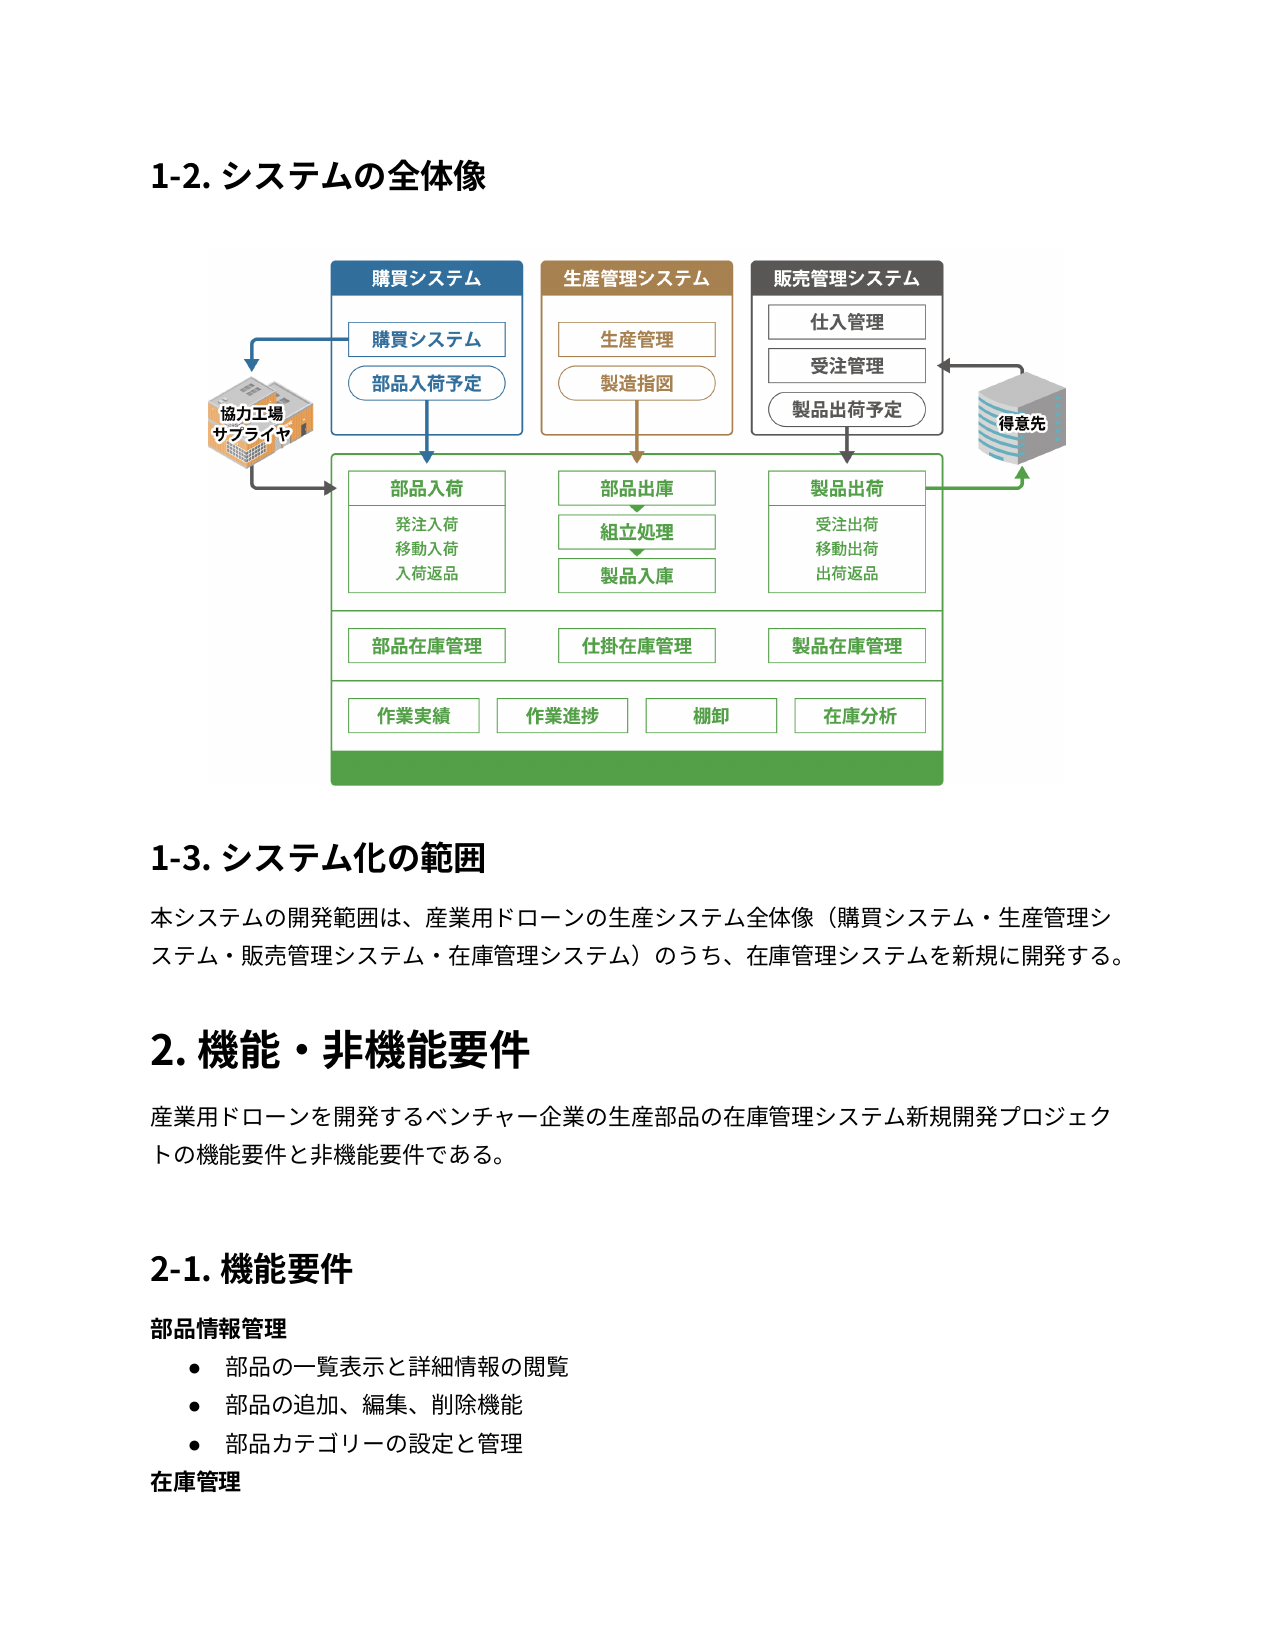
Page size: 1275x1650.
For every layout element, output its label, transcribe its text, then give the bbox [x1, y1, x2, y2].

list 部品の追加、編集、削除機能 [187, 1387, 1125, 1421]
subtitle 2. 機能・非機能要件 [150, 1017, 1125, 1078]
text 在庫管理 [150, 1463, 1125, 1497]
text 産業用ドローンを開発するベンチャー企業の生産部品の在庫管理システム新規開発プロジェクトの機能要件と非機能要件である。 [150, 1099, 1125, 1171]
subtitle 1-2. システムの全体像 [150, 150, 1125, 198]
text 部品情報管理 [150, 1311, 1125, 1344]
subtitle 1-3. システム化の範囲 [150, 832, 1125, 880]
list 部品カテゴリーの設定と管理 [187, 1425, 1125, 1459]
subtitle 2-1. 機能要件 [150, 1243, 1125, 1291]
text 本システムの開発範囲は、産業用ドローンの生産システム全体像（購買システム・生産管理システム・販売管理システム・在庫管理システム）のうち、在庫管理システムを新規に開発する。 [150, 899, 1125, 971]
list 部品の一覧表示と詳細情報の閲覧 [187, 1349, 1125, 1382]
picture [206, 242, 1070, 789]
